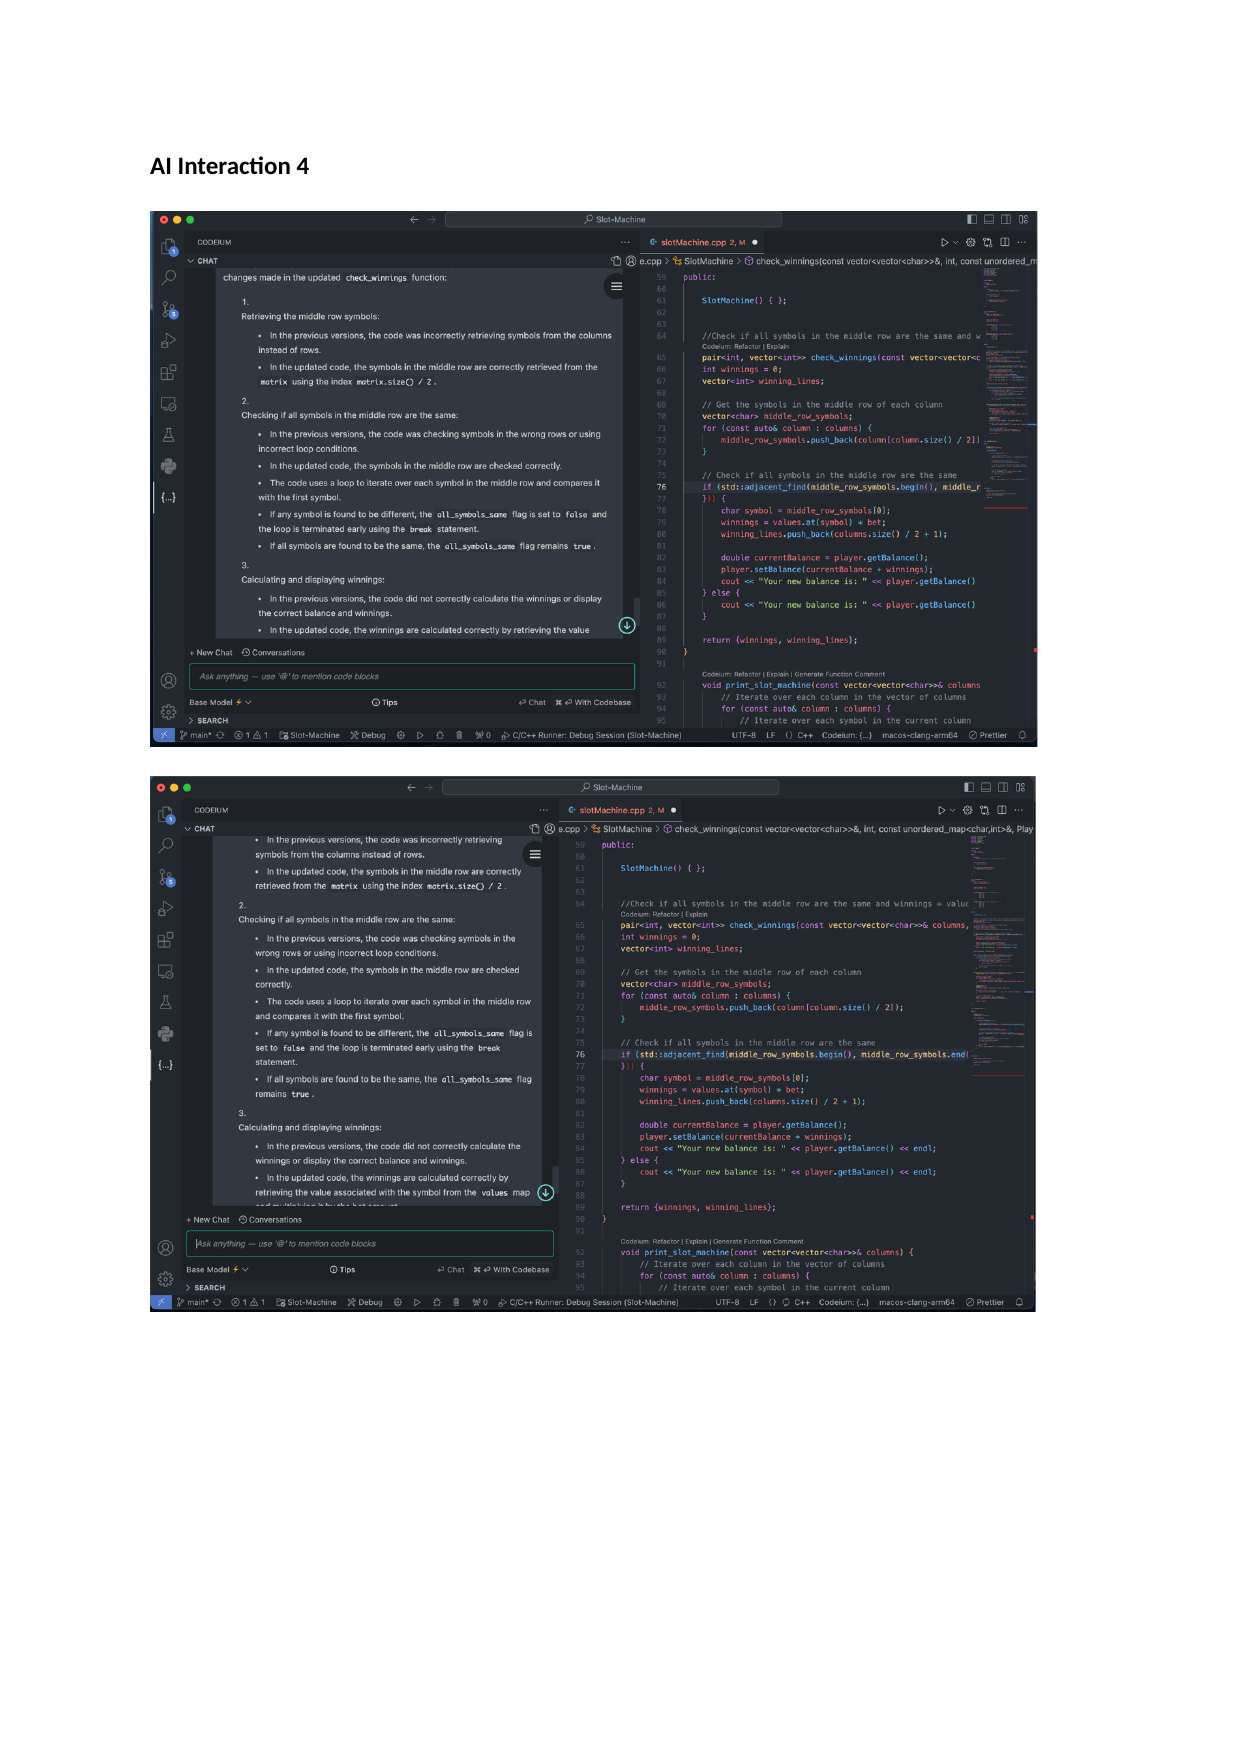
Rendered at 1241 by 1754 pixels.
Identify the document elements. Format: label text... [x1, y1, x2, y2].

picture [150, 776, 1036, 1312]
text AI Interaction 4 [150, 150, 1090, 181]
picture [150, 211, 1038, 747]
